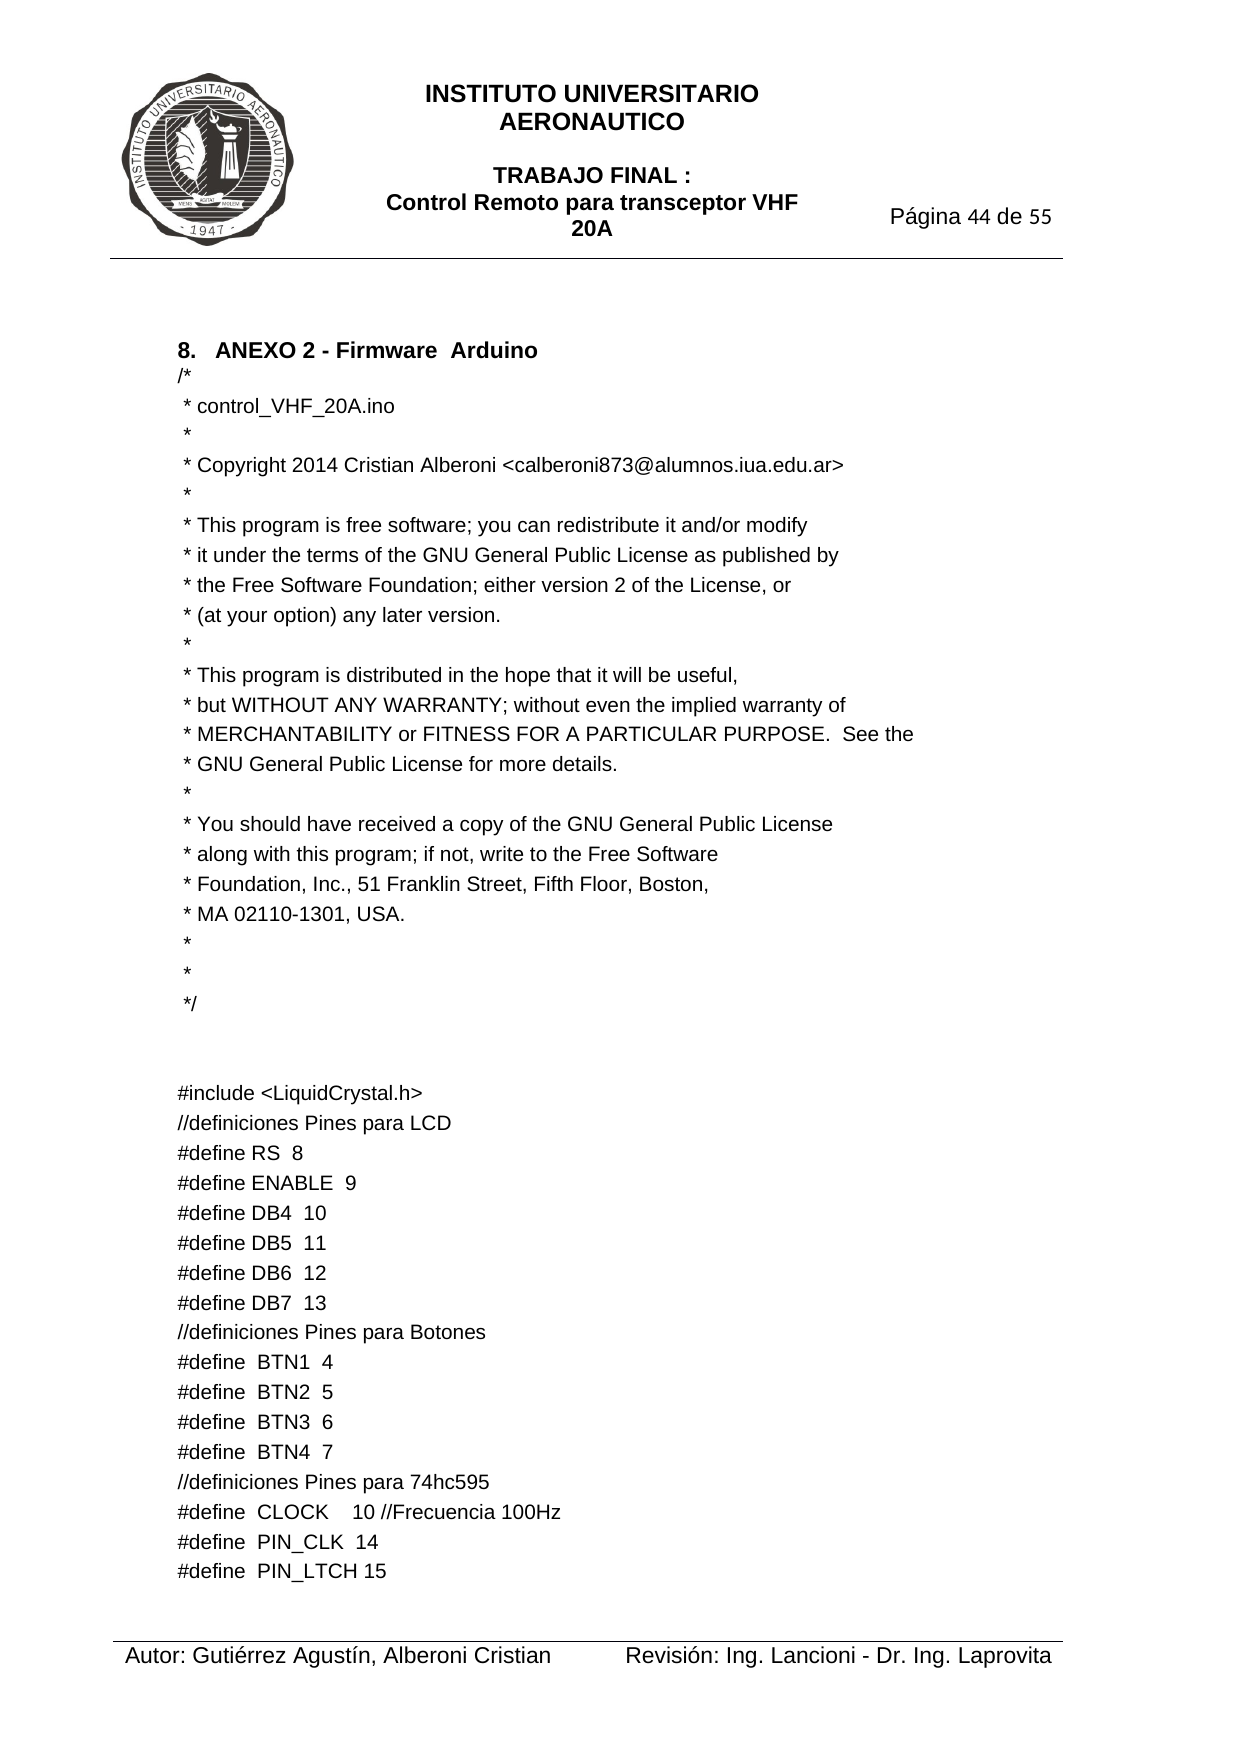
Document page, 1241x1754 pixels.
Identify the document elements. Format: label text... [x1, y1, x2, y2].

text //definiciones Pines para LCD [177, 1111, 1063, 1135]
text * the Free Software Foundation; either version 2 of the License, or [177, 573, 1063, 597]
text /* [177, 363, 1063, 387]
text #define BTN3 6 [177, 1410, 1063, 1434]
text #define BTN2 5 [177, 1380, 1063, 1404]
text * This program is free software; you can redistribute it and/or modify [177, 513, 1063, 537]
text */ [177, 991, 1063, 1015]
text * [177, 633, 1063, 657]
text //definiciones Pines para 74hc595 [177, 1470, 1063, 1494]
text #define PIN_LTCH 15 [177, 1559, 1063, 1583]
text * MERCHANTABILITY or FITNESS FOR A PARTICULAR PURPOSE. See the [177, 722, 1063, 746]
text * control_VHF_20A.ino [177, 393, 1063, 417]
text #define BTN1 4 [177, 1350, 1063, 1374]
text * along with this program; if not, write to the Free Software [177, 842, 1063, 866]
text * Foundation, Inc., 51 Franklin Street, Fifth Floor, Boston, [177, 872, 1063, 896]
text * it under the terms of the GNU General Public License as published by [177, 543, 1063, 567]
text #include <LiquidCrystal.h> [177, 1081, 1063, 1105]
text * You should have received a copy of the GNU General Public License [177, 812, 1063, 836]
text * [177, 483, 1063, 507]
text * [177, 782, 1063, 806]
text #define BTN4 7 [177, 1440, 1063, 1464]
text * (at your option) any later version. [177, 603, 1063, 627]
text #define ENABLE 9 [177, 1171, 1063, 1195]
text //definiciones Pines para Botones [177, 1320, 1063, 1344]
text #define PIN_CLK 14 [177, 1529, 1063, 1553]
picture [121, 73, 294, 246]
text #define RS 8 [177, 1141, 1063, 1165]
text #define CLOCK 10 //Frecuencia 100Hz [177, 1499, 1063, 1523]
text * GNU General Public License for more details. [177, 752, 1063, 776]
text #define DB4 10 [177, 1201, 1063, 1224]
text #define DB7 13 [177, 1290, 1063, 1314]
text * MA 02110-1301, USA. [177, 902, 1063, 926]
list ANEXO 2 - Firmware Arduino [177, 337, 1063, 363]
text * [177, 932, 1063, 956]
text * [177, 961, 1063, 985]
text * [177, 423, 1063, 447]
text * This program is distributed in the hope that it will be useful, [177, 662, 1063, 686]
text #define DB5 11 [177, 1231, 1063, 1254]
text * but WITHOUT ANY WARRANTY; without even the implied warranty of [177, 692, 1063, 716]
text * Copyright 2014 Cristian Alberoni <calberoni873@alumnos.iua.edu.ar> [177, 453, 1063, 477]
text #define DB6 12 [177, 1260, 1063, 1284]
